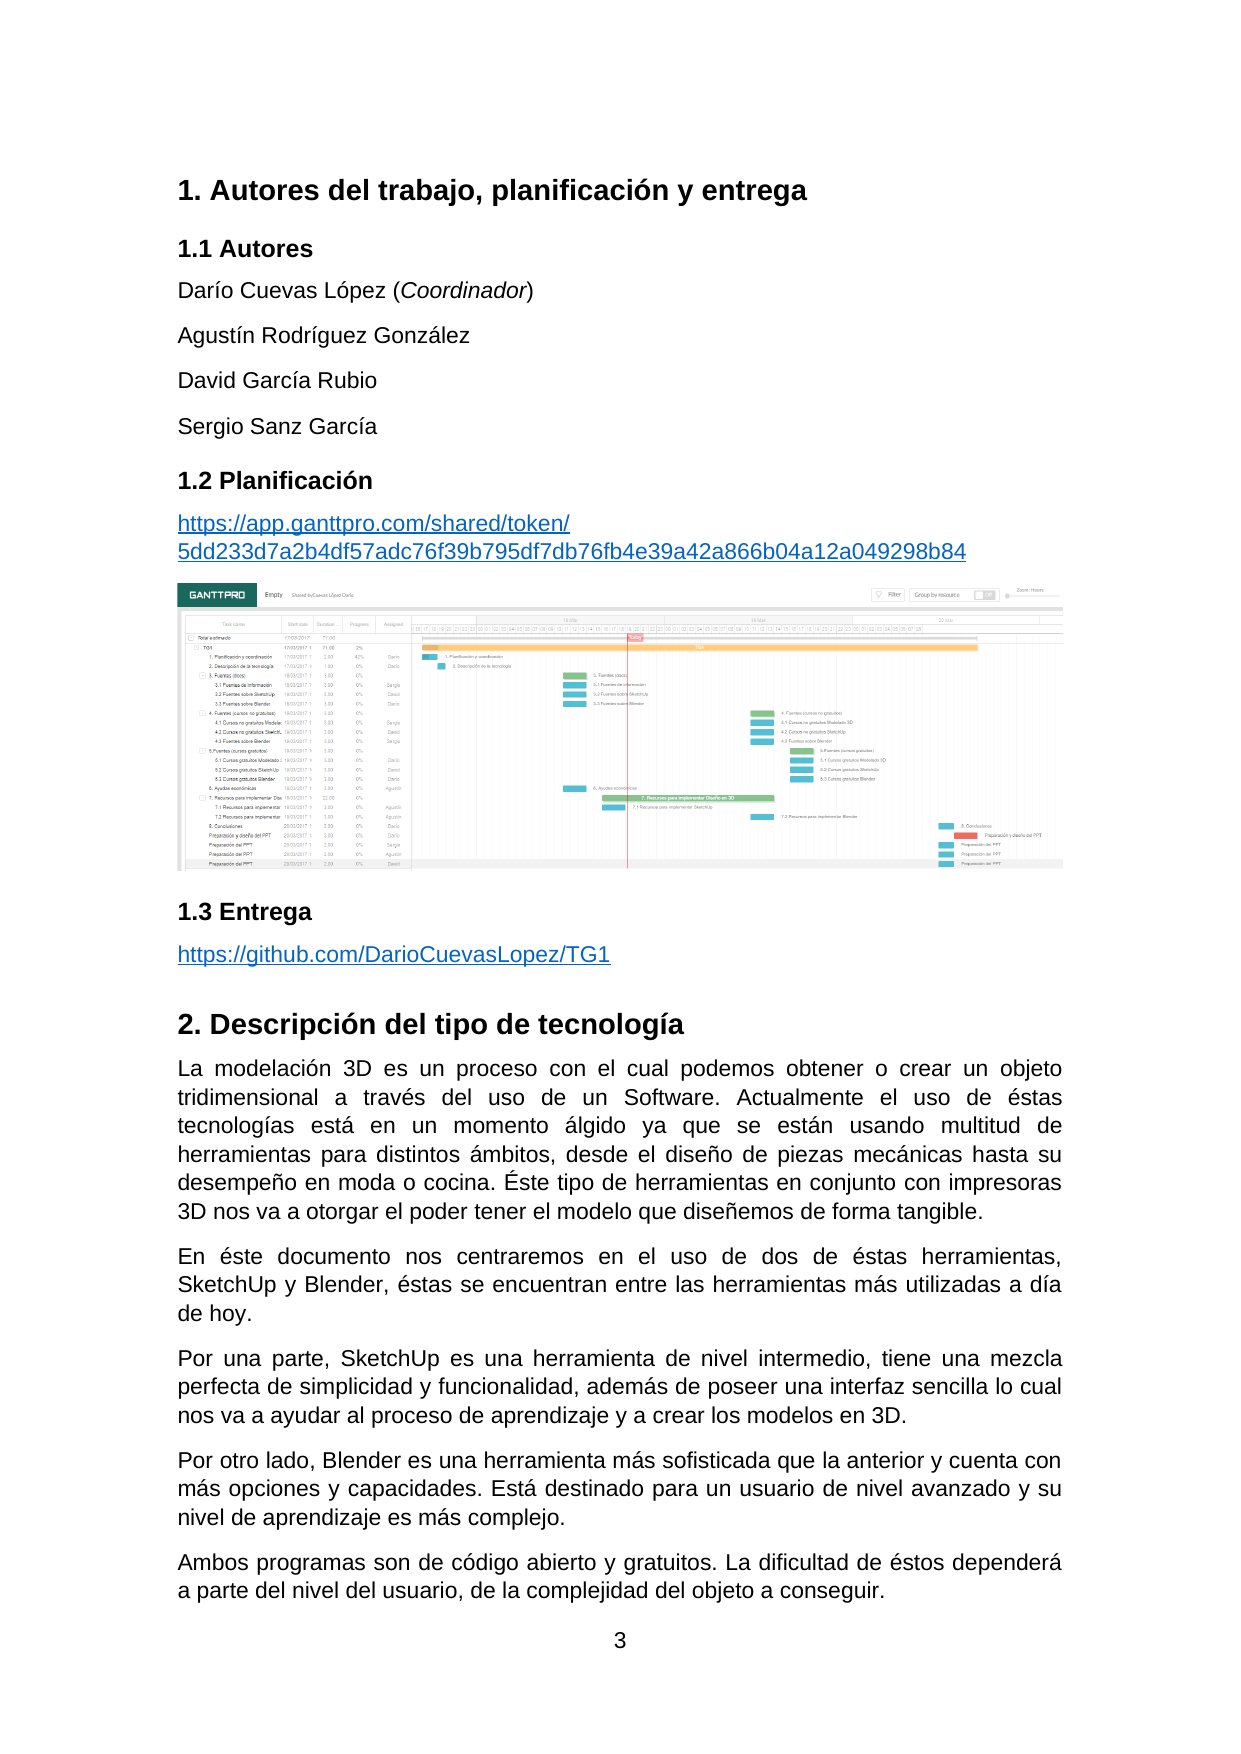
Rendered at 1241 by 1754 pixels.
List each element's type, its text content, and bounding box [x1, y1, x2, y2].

subtitle 1.3 Entrega [177, 897, 1063, 926]
text Agustín Rodríguez González [177, 322, 1063, 349]
text Por otro lado, Blender es una herramienta más sofisticada que la anterior y cuenta con más opciones y capacidades. Está destinado para un usuario de nivel avanzado y su nivel de aprendizaje es más complejo. [177, 1447, 1063, 1530]
text https://github.com/DarioCuevasLopez/TG1 [177, 941, 1063, 967]
text Darío Cuevas López (Coordinador) [177, 277, 1063, 304]
picture [177, 583, 1063, 871]
subtitle 2. Descripción del tipo de tecnología [177, 1007, 1063, 1040]
subtitle 1.2 Planificación [177, 466, 1063, 495]
text David García Rubio [177, 367, 1063, 394]
text La modelación 3D es un proceso con el cual podemos obtener o crear un objeto tridimensional a través del uso de un Software. Actualmente el uso de éstas tecnologías está en un momento álgido ya que se están usando multitud de herramientas para distintos ámbitos, desde el diseño de piezas mecánicas hasta su desempeño en moda o cocina. Éste tipo de herramientas en conjunto con impresoras 3D nos va a otorgar el poder tener el modelo que diseñemos de forma tangible. [177, 1055, 1063, 1224]
subtitle 1.1 Autores [177, 234, 1063, 262]
text Sergio Sanz García [177, 413, 1063, 439]
text Por una parte, SketchUp es una herramienta de nivel intermedio, tiene una mezcla perfecta de simplicidad y funcionalidad, además de poseer una interfaz sencilla lo cual nos va a ayudar al proceso de aprendizaje y a crear los modelos en 3D. [177, 1345, 1063, 1428]
text Ambos programas son de código abierto y gratuitos. La dificultad de éstos dependerá a parte del nivel del usuario, de la complejidad del objeto a conseguir. [177, 1549, 1063, 1603]
text En éste documento nos centraremos en el uso de dos de éstas herramientas, SketchUp y Blender, éstas se encuentran entre las herramientas más utilizadas a día de hoy. [177, 1243, 1063, 1326]
text https://app.ganttpro.com/shared/token/5dd233d7a2b4df57adc76f39b795df7db76fb4e39a42a866b04a12a049298b84 [177, 509, 1063, 564]
subtitle 1. Autores del trabajo, planificación y entrega [177, 173, 1063, 206]
